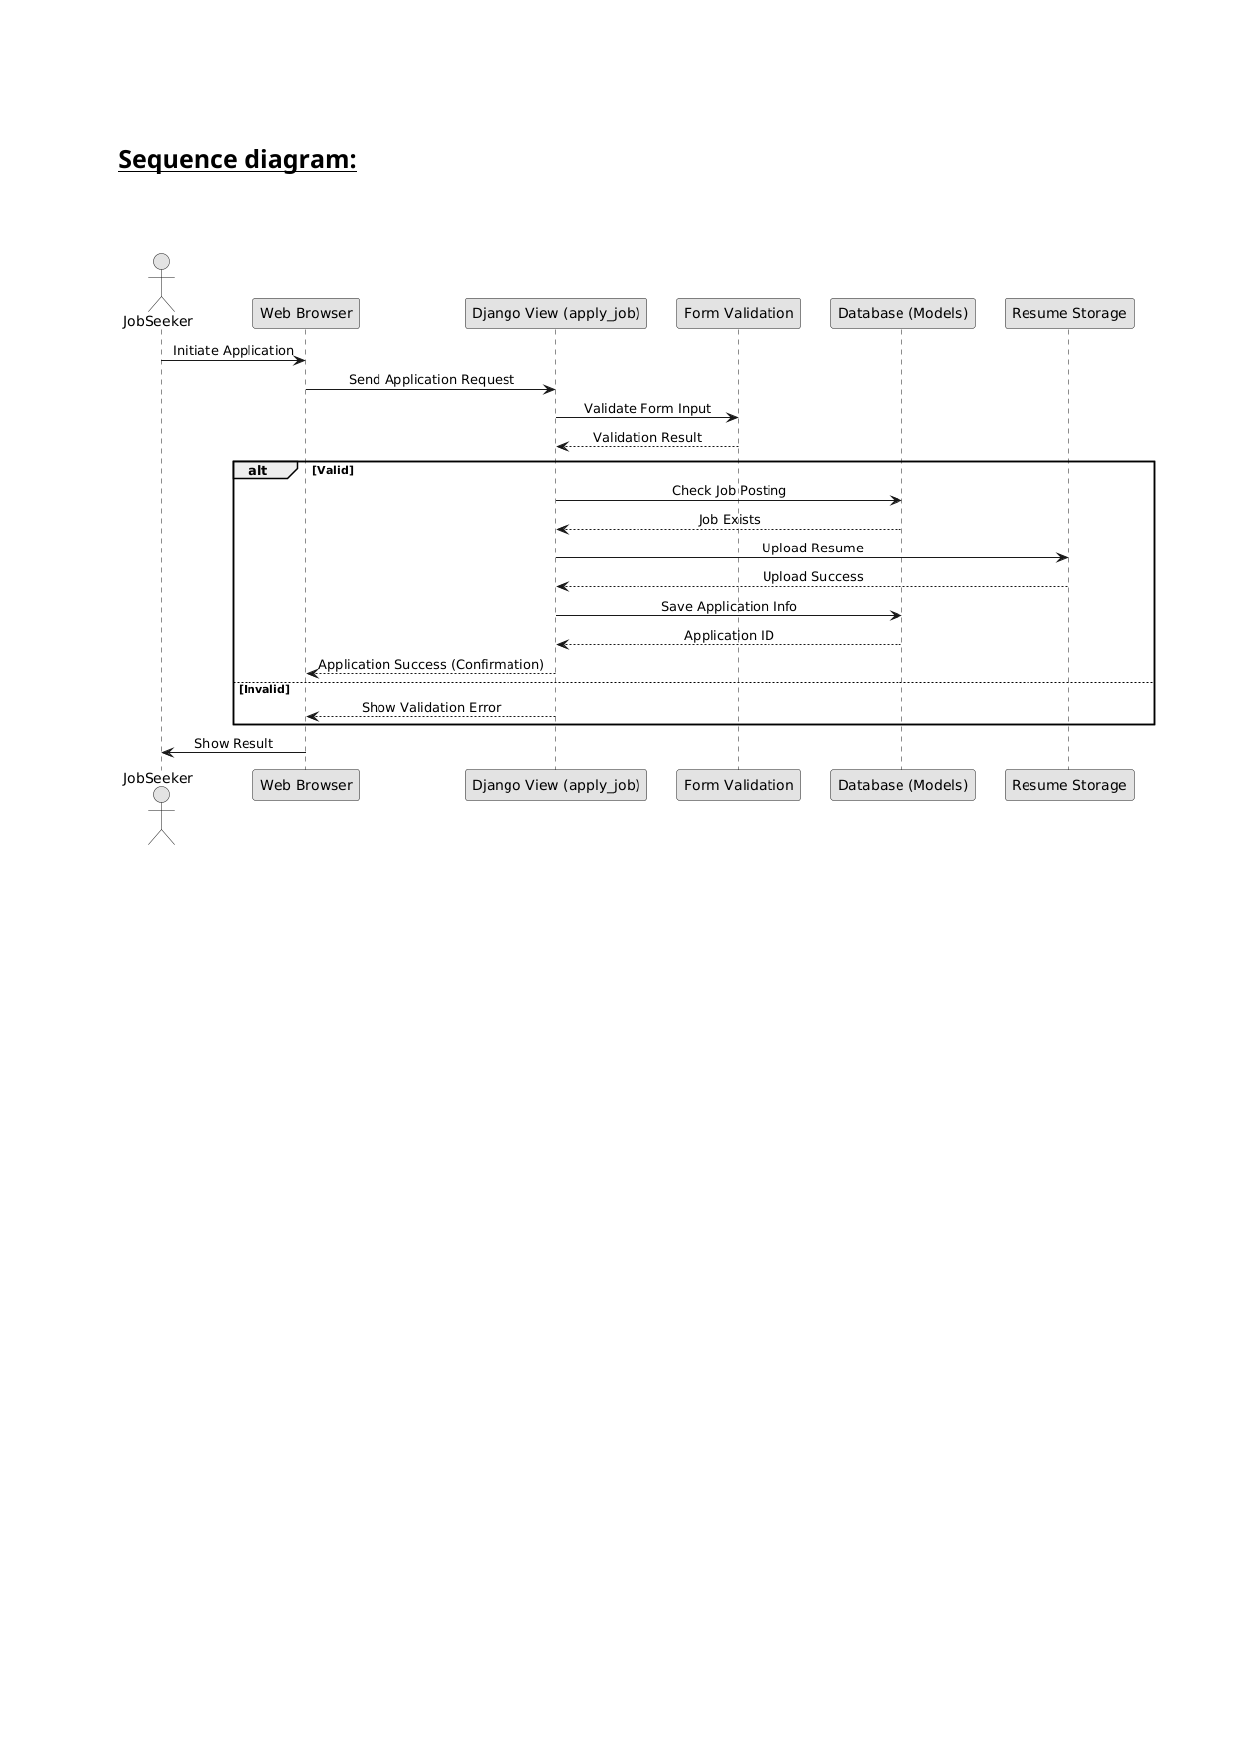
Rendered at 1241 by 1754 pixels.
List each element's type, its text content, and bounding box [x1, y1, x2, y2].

text Sequence diagram: [118, 142, 1181, 176]
picture [118, 248, 1159, 849]
